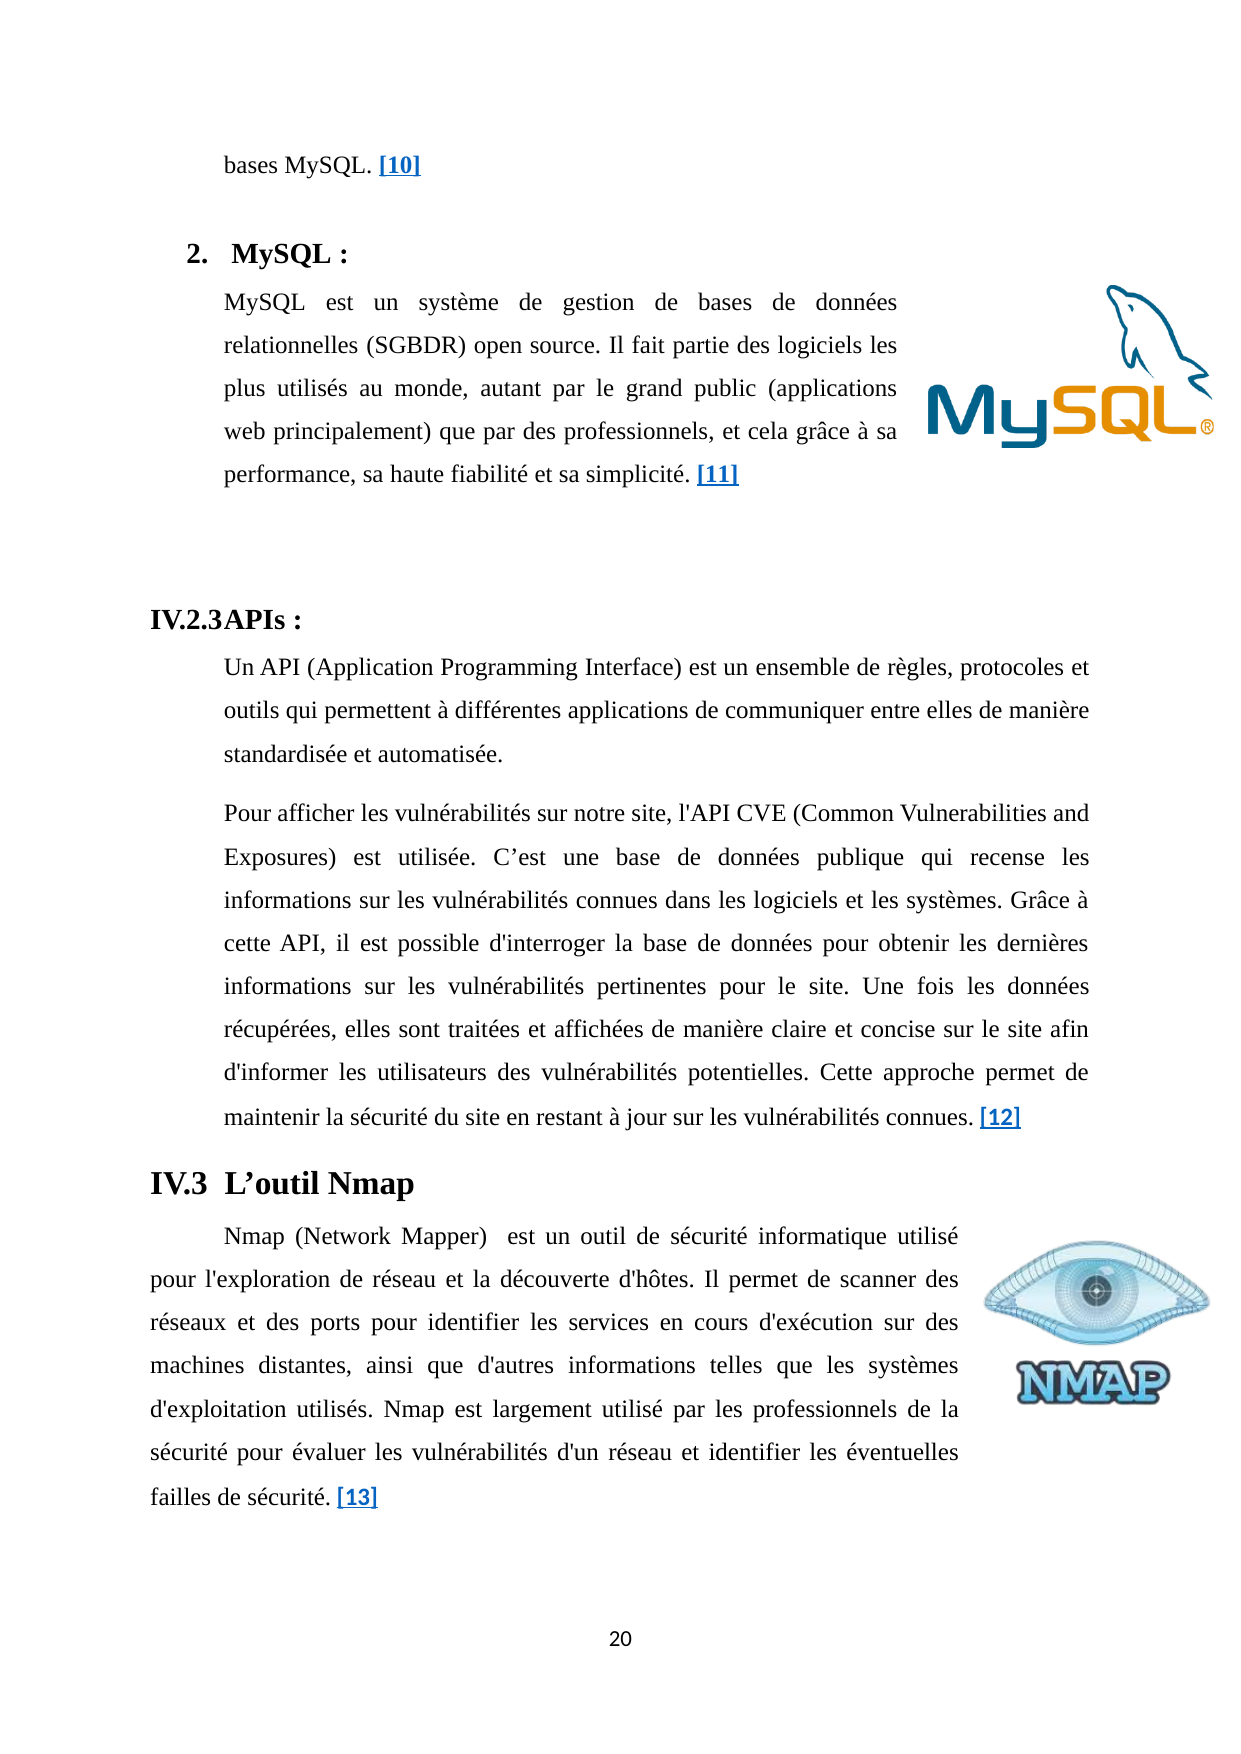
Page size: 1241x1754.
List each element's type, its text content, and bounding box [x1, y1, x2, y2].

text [224, 150, 897, 179]
list MySQL : [186, 236, 897, 270]
text Un API (Application Programming Interface) est un ensemble de règles, protocoles et outils qui permettent à différentes applications de communiquer entre elles de manière standardisée et automatisée. [224, 652, 1090, 767]
text MySQL est un système de gestion de bases de données relationnelles (SGBDR) open source. Il fait partie des logiciels les plus utilisés au monde, autant par le grand public (applications web principalement) que par des professionnels, et cela grâce à sa performance, sa haute fiabilité et sa simplicité. [11] [224, 287, 898, 488]
subtitle L’outil Nmap [150, 1164, 1090, 1202]
subtitle APIs : [150, 602, 1090, 636]
picture [928, 285, 1214, 448]
text Nmap (Network Mapper) est un outil de sécurité informatique utilisé pour l'exploration de réseau et la découverte d'hôtes. Il permet de scanner des réseaux et des ports pour identifier les services en cours d'exécution sur des machines distantes, ainsi que d'autres informations telles que les systèmes d'exploitation utilisés. Nmap est largement utilisé par les professionnels de la sécurité pour évaluer les vulnérabilités d'un réseau et identifier les éventuelles failles de sécurité. [13] [150, 1221, 1090, 1511]
text Pour afficher les vulnérabilités sur notre site, l'API CVE (Common Vulnerabilities and Exposures) est utilisée. C’est une base de données publique qui recense les informations sur les vulnérabilités connues dans les logiciels et les systèmes. Grâce à cette API, il est possible d'interroger la base de données pour obtenir les dernières informations sur les vulnérabilités pertinentes pour le site. Une fois les données récupérées, elles sont traitées et affichées de manière claire et concise sur le site afin d'informer les utilisateurs des vulnérabilités potentielles. Cette approche permet de maintenir la sécurité du site en restant à jour sur les vulnérabilités connues. [12] [224, 798, 1090, 1132]
picture [978, 1205, 1216, 1444]
